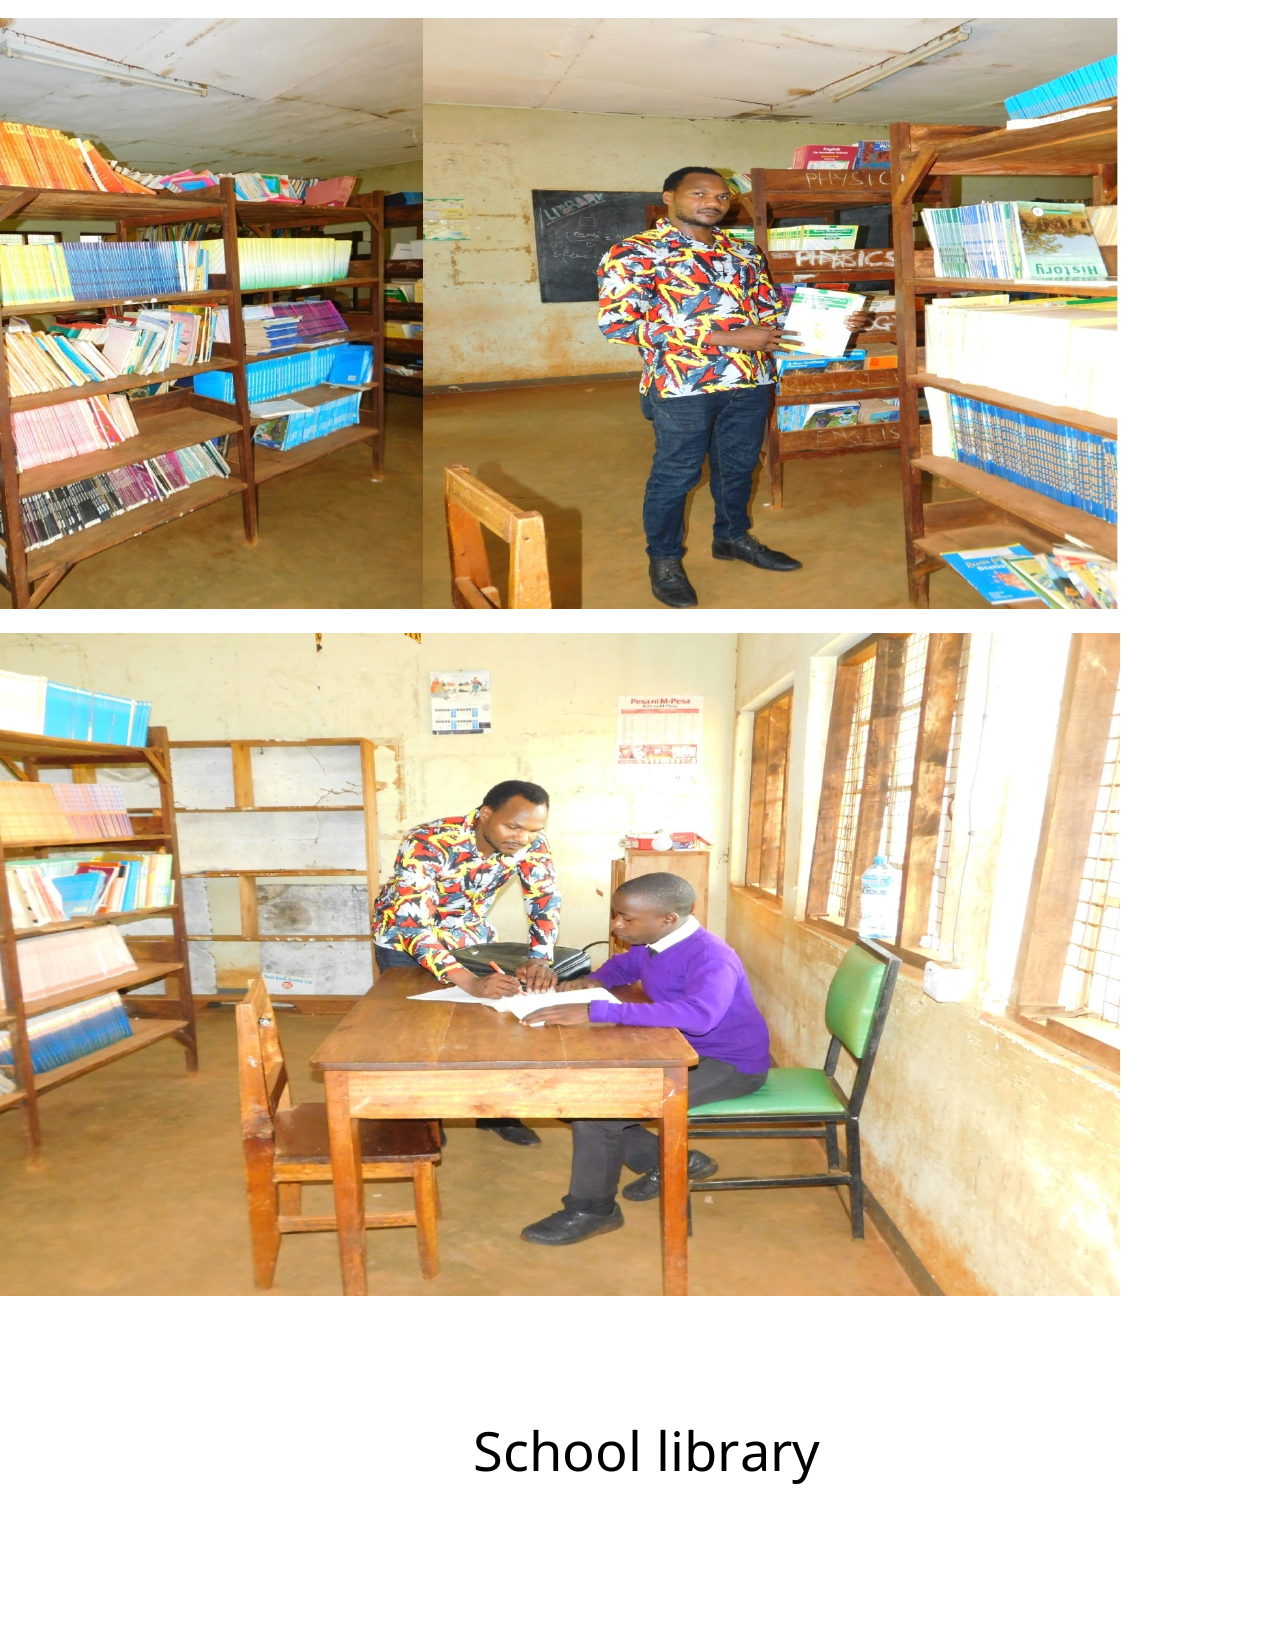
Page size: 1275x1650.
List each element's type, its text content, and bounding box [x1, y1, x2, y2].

picture [0, 18, 1118, 609]
picture [0, 633, 1121, 1296]
text School library [19, 1413, 1275, 1487]
